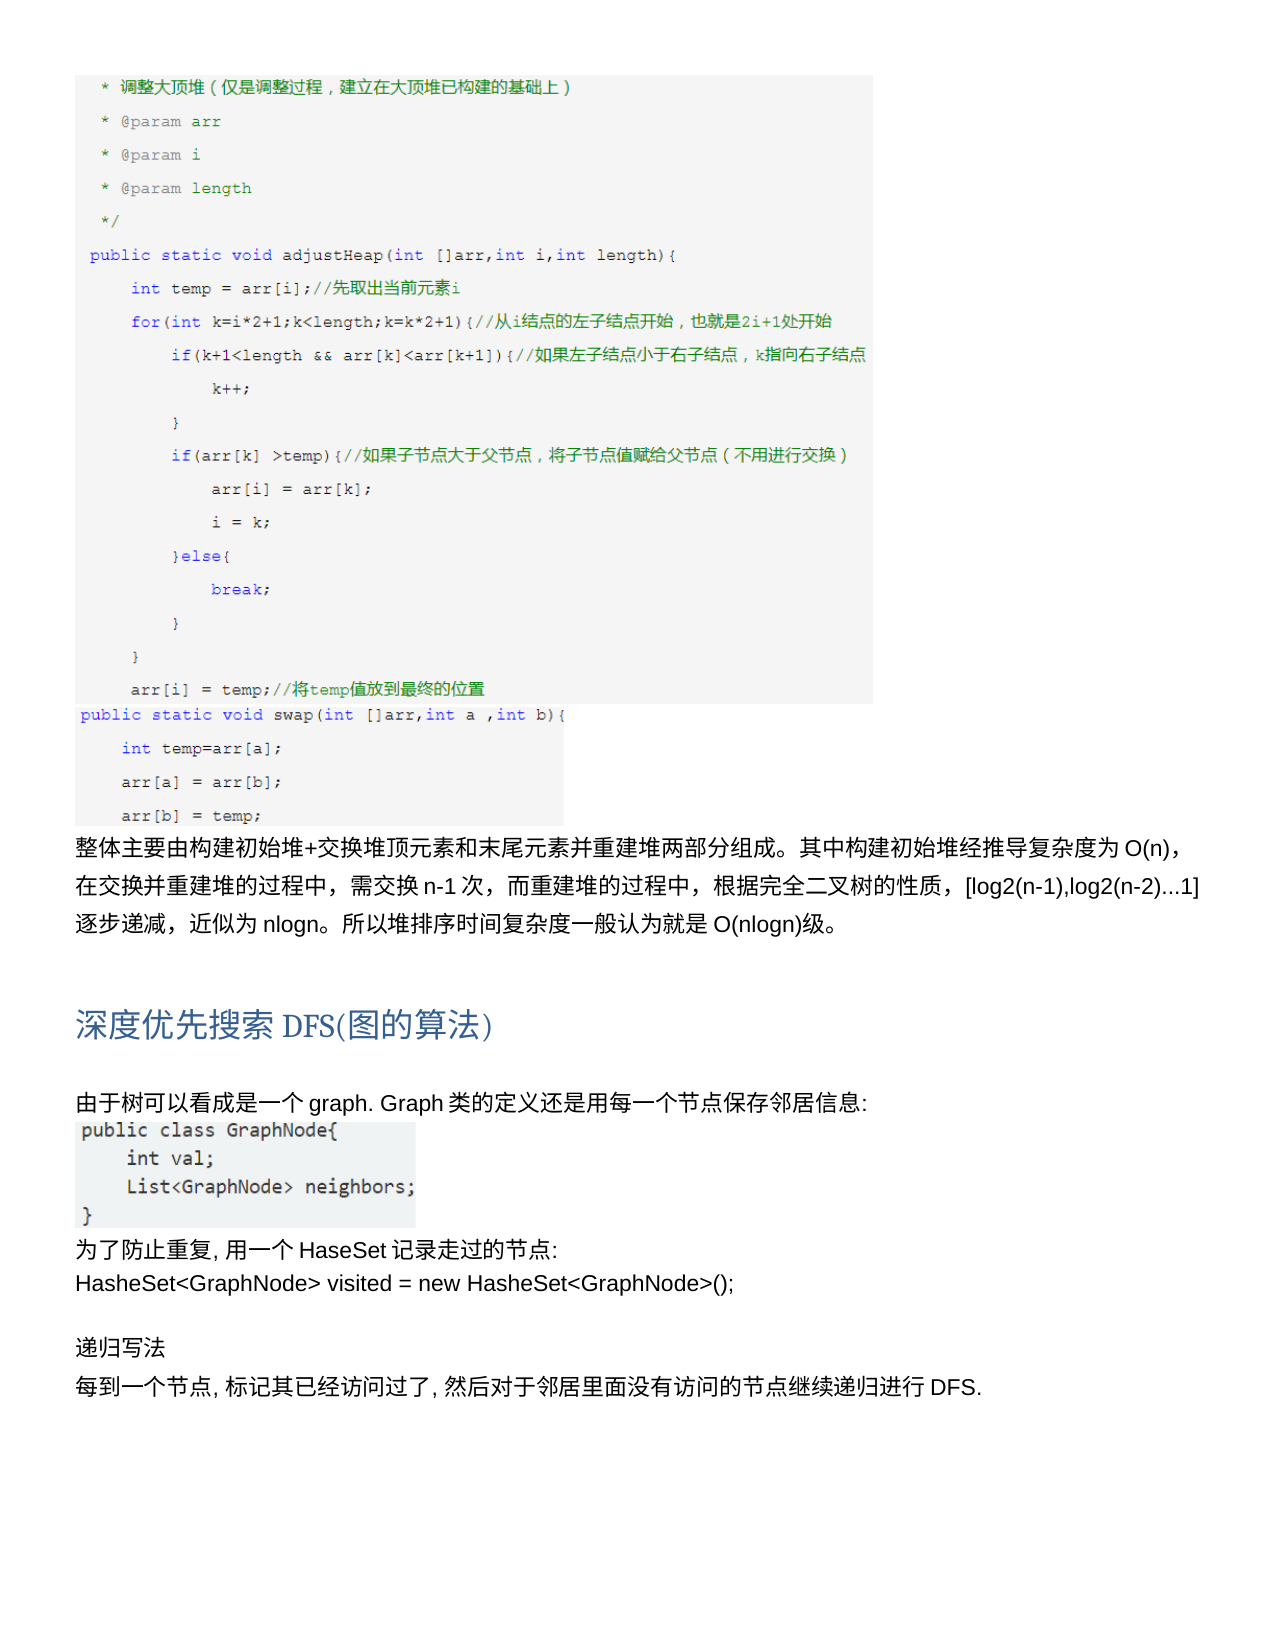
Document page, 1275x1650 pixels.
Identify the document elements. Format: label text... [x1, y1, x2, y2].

text 由于树可以看成是一个graph. Graph类的定义还是用每一个节点保存邻居信息: [75, 1084, 1200, 1118]
subtitle 深度优先搜索DFS(图的算法) [75, 999, 1200, 1047]
text 递归写法 [75, 1330, 1200, 1363]
text 整体主要由构建初始堆+交换堆顶元素和末尾元素并重建堆两部分组成。其中构建初始堆经推导复杂度为O(n)，在交换并重建堆的过程中，需交换n-1次，而重建堆的过程中，根据完全二叉树的性质，[log2(n-1),log2(n-2)...1]逐步递减，近似为nlogn。所以堆排序时间复杂度一般认为就是O(nlogn)级。 [75, 829, 1200, 939]
text HasheSet<GraphNode> visited = new HasheSet<GraphNode>(); [75, 1270, 1200, 1296]
text 每到一个节点, 标记其已经访问过了, 然后对于邻居里面没有访问的节点继续递归进行DFS. [75, 1368, 1200, 1402]
text 为了防止重复, 用一个HaseSet记录走过的节点: [75, 1232, 1200, 1265]
